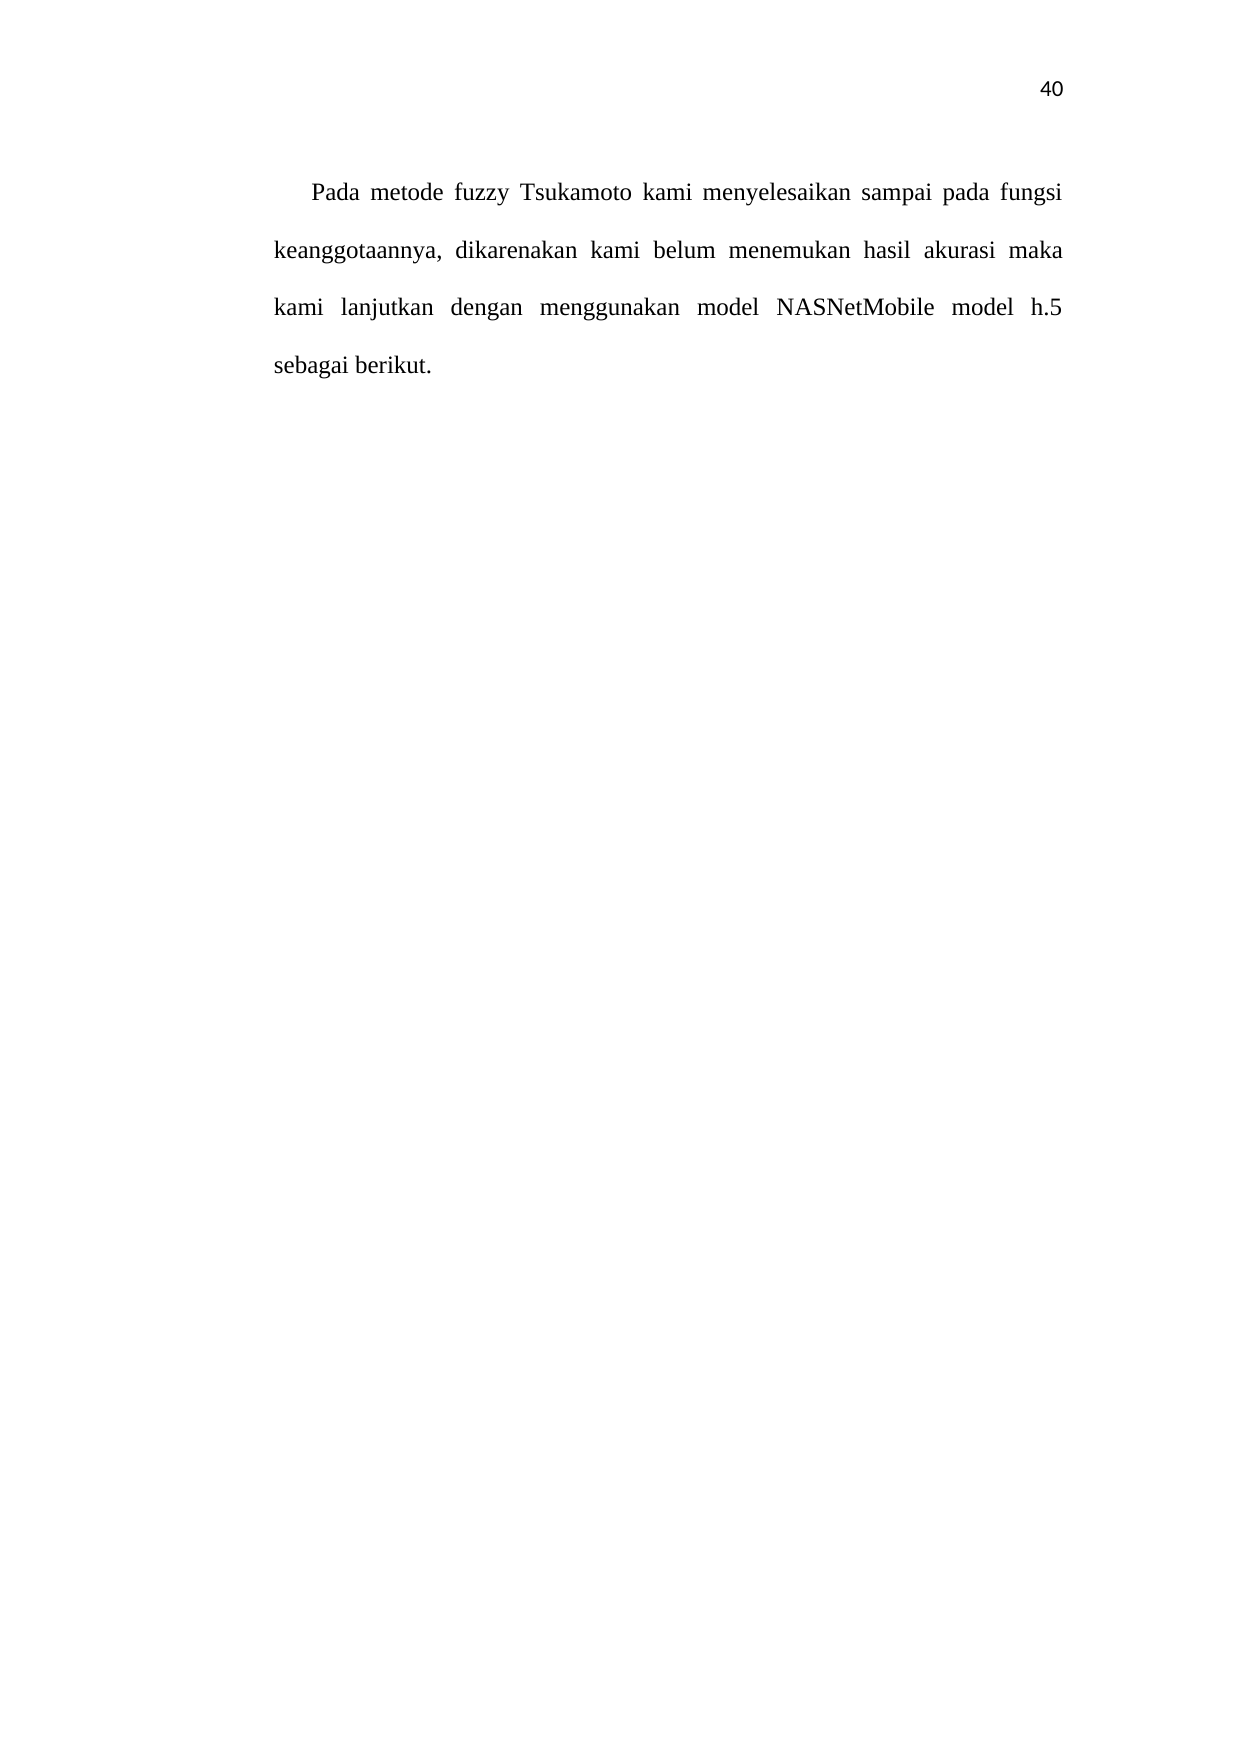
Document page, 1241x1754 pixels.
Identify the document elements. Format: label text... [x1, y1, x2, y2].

text Pada metode fuzzy Tsukamoto kami menyelesaikan sampai pada fungsi keanggotaannya, dikarenakan kami belum menemukan hasil akurasi maka kami lanjutkan dengan menggunakan model NASNetMobile model h.5 sebagai berikut. [274, 177, 1063, 378]
